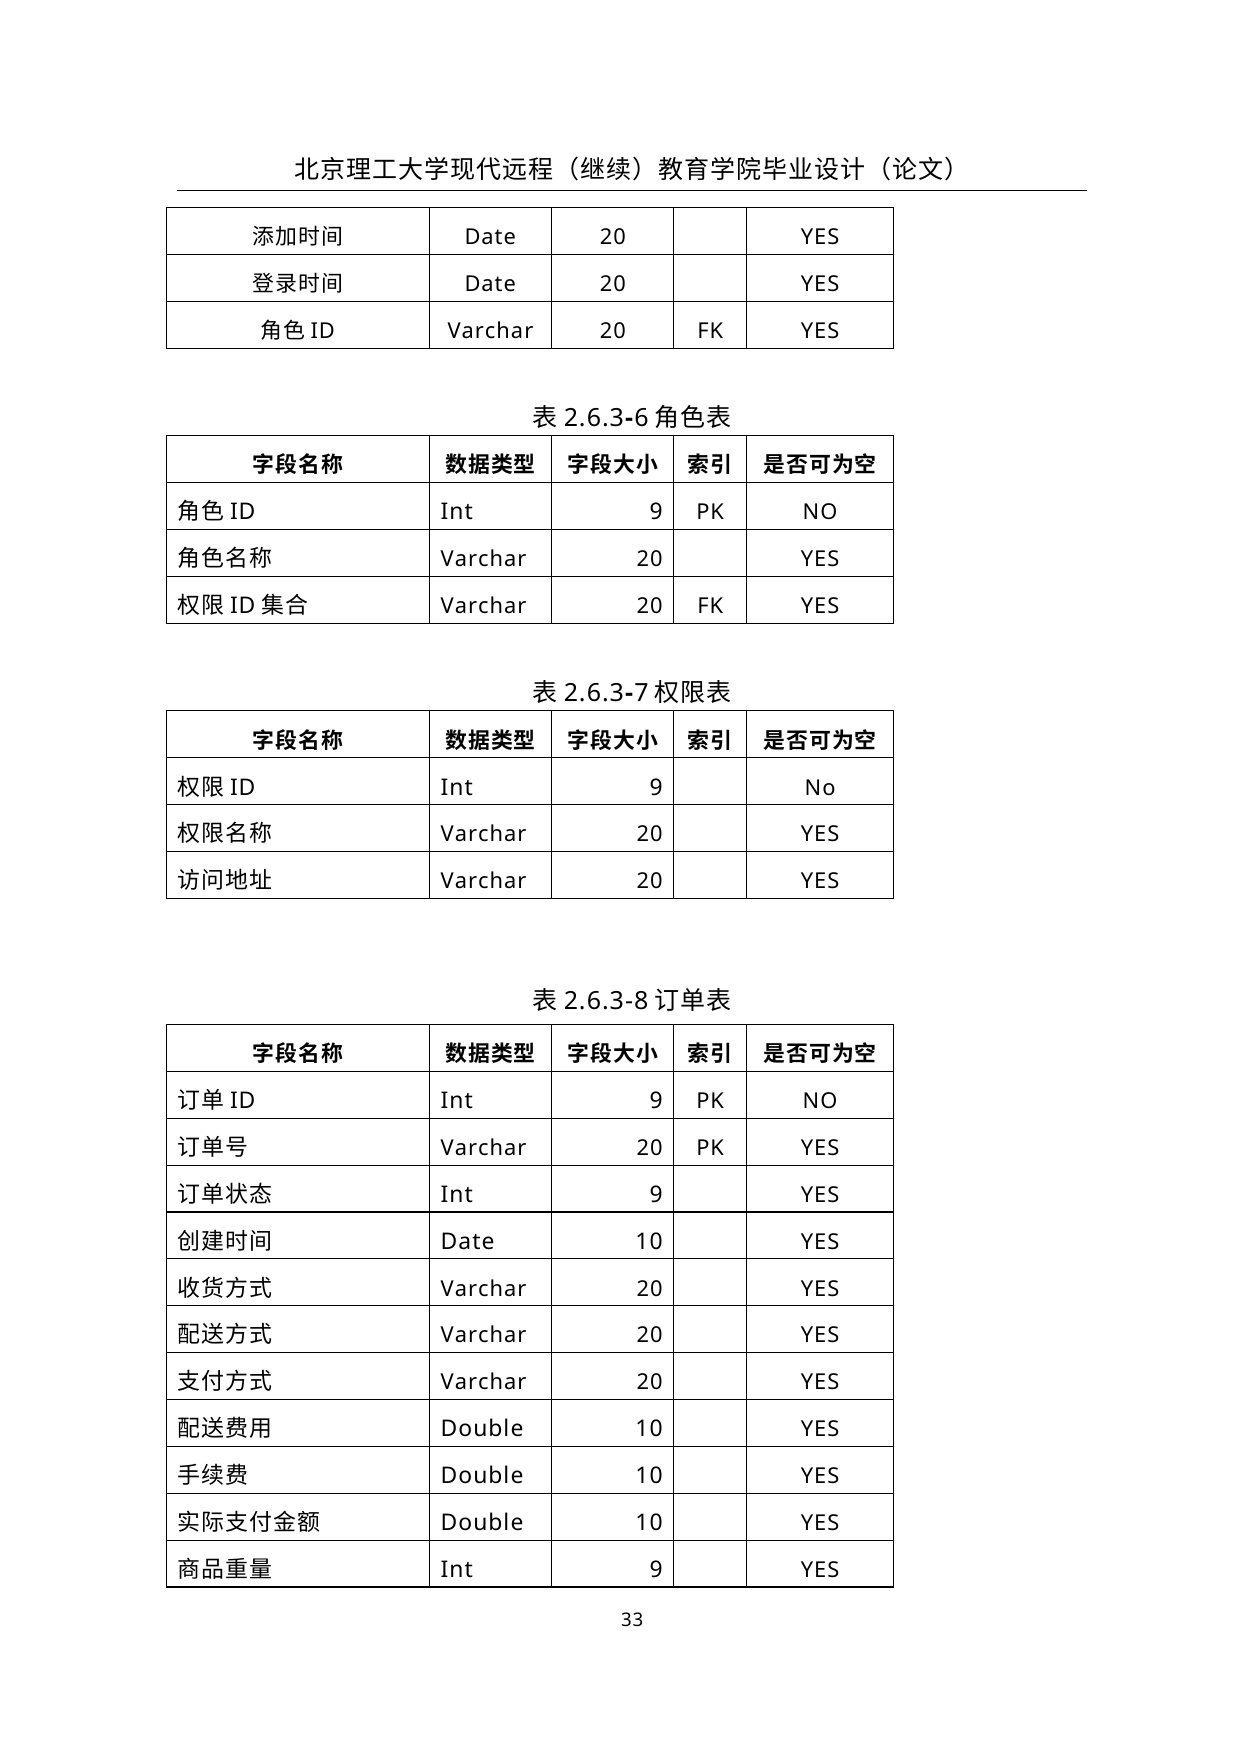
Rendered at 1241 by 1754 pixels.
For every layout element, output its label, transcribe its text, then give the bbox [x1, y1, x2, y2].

table_cell Date [430, 208, 551, 254]
table_cell 登录时间 [167, 255, 429, 301]
table_header 字段大小 [552, 711, 673, 757]
table_cell 10 [552, 1494, 673, 1539]
table_cell 访问地址 [167, 852, 429, 898]
table_cell 商品重量 [167, 1541, 429, 1586]
table_cell [674, 852, 746, 898]
table_cell Double [430, 1447, 551, 1493]
table_header 字段大小 [552, 1025, 673, 1071]
table_cell Varchar [430, 805, 551, 851]
table_cell 20 [552, 530, 673, 576]
table_cell 10 [552, 1400, 673, 1446]
table_cell 权限名称 [167, 805, 429, 851]
table_cell 创建时间 [167, 1213, 429, 1258]
table_cell YES [747, 1119, 893, 1164]
table_header 字段名称 [167, 711, 429, 757]
table_cell No [747, 758, 893, 804]
table_cell 20 [552, 577, 673, 623]
table_cell YES [747, 1447, 893, 1493]
table_header 字段名称 [167, 436, 429, 482]
table_cell 配送方式 [167, 1306, 429, 1352]
table_cell 添加时间 [167, 208, 429, 254]
table_cell 10 [552, 1213, 673, 1258]
table_cell [674, 255, 746, 301]
table_cell Int [430, 758, 551, 804]
table_cell 角色ID [167, 302, 429, 347]
table_cell [674, 805, 746, 851]
table_cell YES [747, 530, 893, 576]
table_cell Varchar [430, 852, 551, 898]
table_cell NO [747, 1072, 893, 1118]
table_cell Int [430, 1072, 551, 1118]
table_cell PK [674, 483, 746, 529]
table_cell Varchar [430, 1306, 551, 1352]
table_header 数据类型 [430, 711, 551, 757]
table_cell 9 [552, 1072, 673, 1118]
table_cell YES [747, 302, 893, 347]
table_cell Varchar [430, 577, 551, 623]
table_cell [674, 1447, 746, 1493]
table_cell Int [430, 1541, 551, 1586]
table_cell 9 [552, 758, 673, 804]
table_header 是否可为空 [747, 711, 893, 757]
table_cell 9 [552, 1541, 673, 1586]
table_cell Int [430, 483, 551, 529]
table_cell 订单号 [167, 1119, 429, 1164]
table_cell Int [430, 1166, 551, 1211]
table_cell [674, 758, 746, 804]
text 表-7权限表 [177, 664, 1087, 710]
table_cell 20 [552, 1259, 673, 1305]
table_cell YES [747, 1400, 893, 1446]
table_cell Varchar [430, 1119, 551, 1164]
table_cell 10 [552, 1447, 673, 1493]
table_cell [674, 1306, 746, 1352]
table_cell 20 [552, 805, 673, 851]
table_cell 权限ID集合 [167, 577, 429, 623]
table_cell YES [747, 577, 893, 623]
table_cell Date [430, 1213, 551, 1258]
table_cell YES [747, 1259, 893, 1305]
table_cell 角色ID [167, 483, 429, 529]
table_header 是否可为空 [747, 436, 893, 482]
table_cell [674, 208, 746, 254]
table_cell 权限ID [167, 758, 429, 804]
table_cell [674, 1541, 746, 1586]
table_cell Varchar [430, 1259, 551, 1305]
table_cell 配送费用 [167, 1400, 429, 1446]
table_cell Double [430, 1494, 551, 1539]
table_cell Varchar [430, 1353, 551, 1399]
table_header 是否可为空 [747, 1025, 893, 1071]
table_cell YES [747, 255, 893, 301]
table_cell 20 [552, 255, 673, 301]
table_cell FK [674, 577, 746, 623]
table_cell [674, 1400, 746, 1446]
table_cell [674, 1494, 746, 1539]
table_cell 20 [552, 852, 673, 898]
table_header 数据类型 [430, 436, 551, 482]
text 表-8订单表 [177, 981, 1087, 1017]
table_cell 订单状态 [167, 1166, 429, 1211]
table_cell YES [747, 852, 893, 898]
table_cell YES [747, 1541, 893, 1586]
table_cell 20 [552, 1306, 673, 1352]
table_cell [674, 530, 746, 576]
table_cell 实际支付金额 [167, 1494, 429, 1539]
table_cell YES [747, 1306, 893, 1352]
table_cell 20 [552, 208, 673, 254]
table_cell 9 [552, 483, 673, 529]
table_cell 手续费 [167, 1447, 429, 1493]
table_cell [674, 1353, 746, 1399]
table_cell 订单ID [167, 1072, 429, 1118]
table_header 数据类型 [430, 1025, 551, 1071]
table_cell Date [430, 255, 551, 301]
table_header 字段大小 [552, 436, 673, 482]
table_cell YES [747, 1353, 893, 1399]
text 表-6角色表 [177, 389, 1087, 435]
table_cell PK [674, 1072, 746, 1118]
table_cell 收货方式 [167, 1259, 429, 1305]
table_cell YES [747, 1213, 893, 1258]
table_cell Varchar [430, 302, 551, 347]
table_cell [674, 1213, 746, 1258]
table_cell 9 [552, 1166, 673, 1211]
table_cell PK [674, 1119, 746, 1164]
table_cell YES [747, 1494, 893, 1539]
table_header 索引 [674, 1025, 746, 1071]
table_cell YES [747, 208, 893, 254]
table_cell [674, 1166, 746, 1211]
table_cell YES [747, 1166, 893, 1211]
table_cell FK [674, 302, 746, 347]
table_cell 支付方式 [167, 1353, 429, 1399]
table_cell YES [747, 805, 893, 851]
table_cell Double [430, 1400, 551, 1446]
table_cell 20 [552, 302, 673, 347]
table_cell [674, 1259, 746, 1305]
table_cell Varchar [430, 530, 551, 576]
table_cell 角色名称 [167, 530, 429, 576]
table_header 字段名称 [167, 1025, 429, 1071]
table_header 索引 [674, 436, 746, 482]
table_cell 20 [552, 1119, 673, 1164]
table_header 索引 [674, 711, 746, 757]
table_cell 20 [552, 1353, 673, 1399]
table_cell NO [747, 483, 893, 529]
